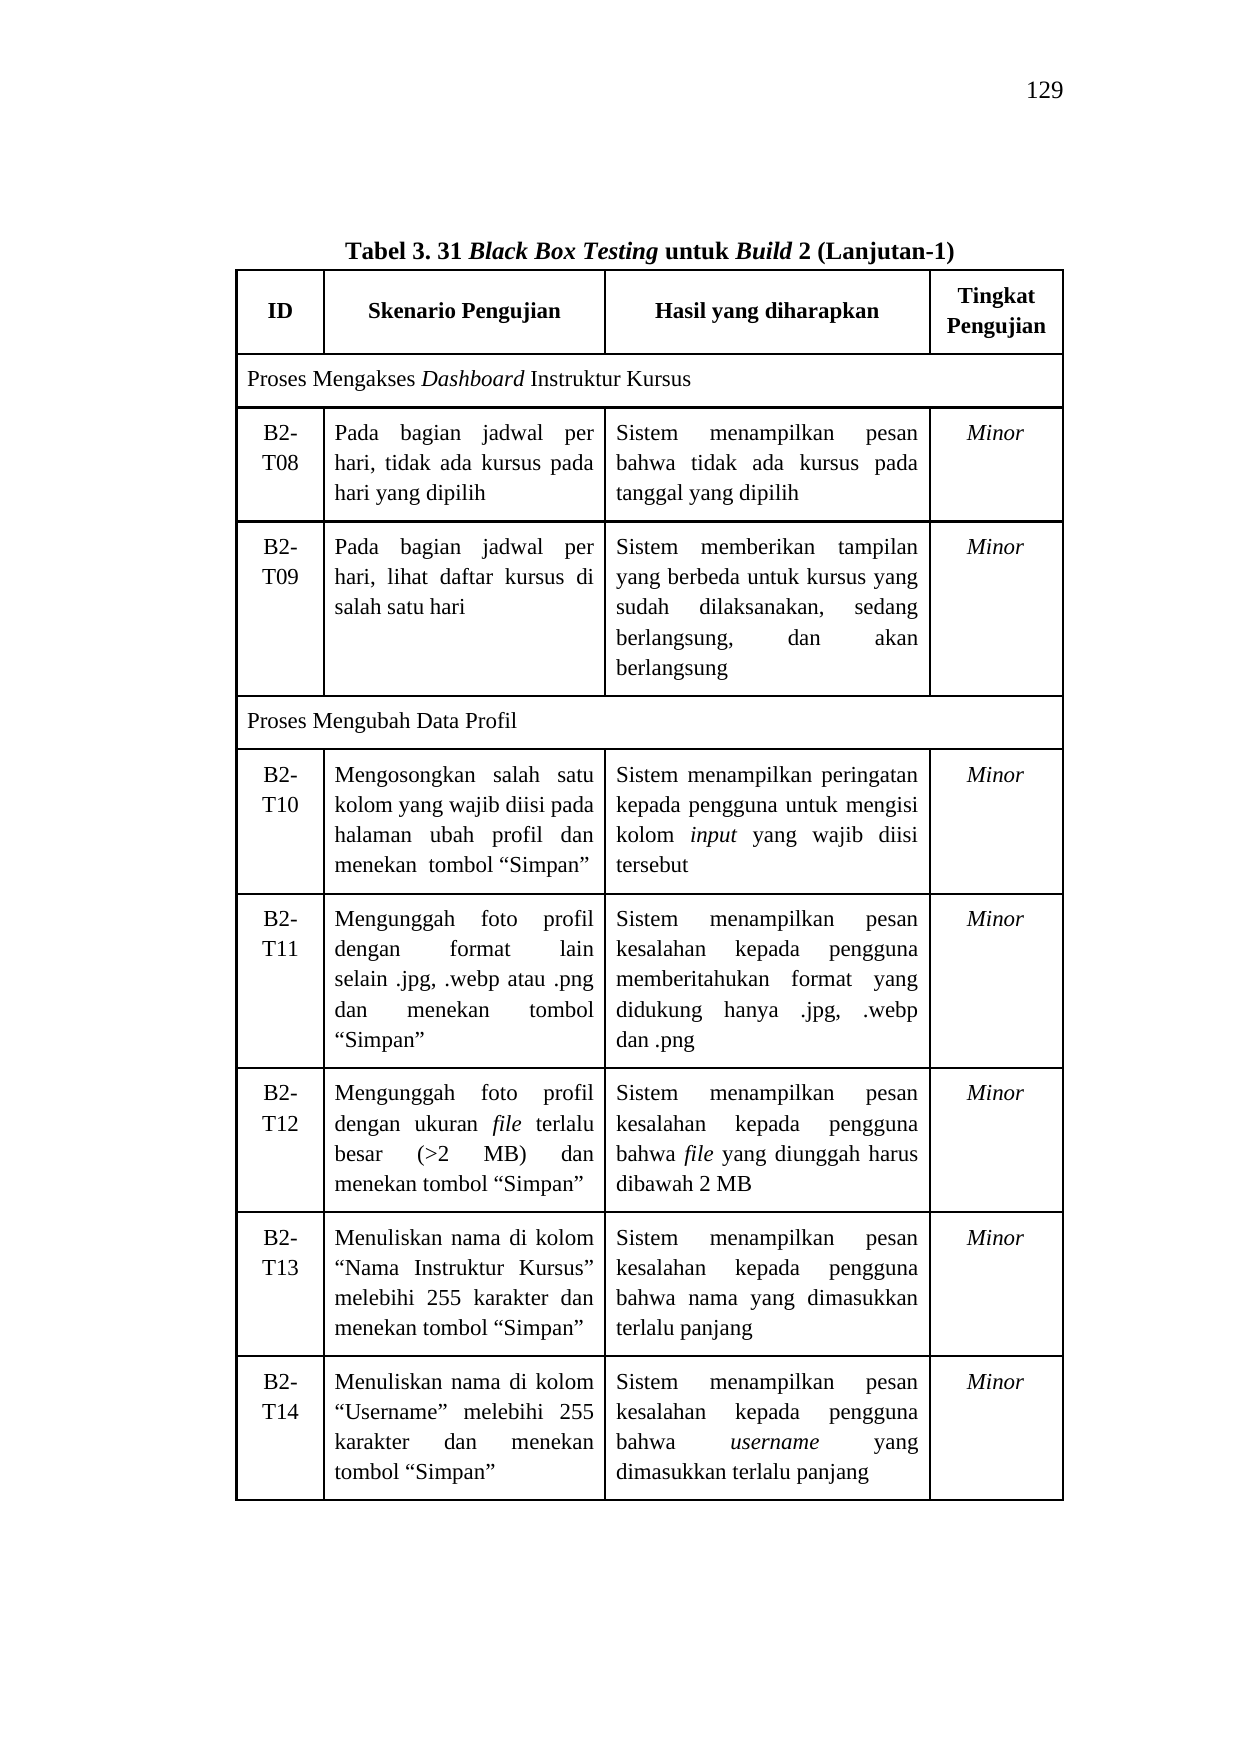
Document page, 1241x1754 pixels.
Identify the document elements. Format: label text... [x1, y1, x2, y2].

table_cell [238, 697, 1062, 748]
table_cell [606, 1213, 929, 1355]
text Tabel 3. 31 Black Box Testing untuk Build 2 (Lanjutan-1) [236, 236, 1063, 265]
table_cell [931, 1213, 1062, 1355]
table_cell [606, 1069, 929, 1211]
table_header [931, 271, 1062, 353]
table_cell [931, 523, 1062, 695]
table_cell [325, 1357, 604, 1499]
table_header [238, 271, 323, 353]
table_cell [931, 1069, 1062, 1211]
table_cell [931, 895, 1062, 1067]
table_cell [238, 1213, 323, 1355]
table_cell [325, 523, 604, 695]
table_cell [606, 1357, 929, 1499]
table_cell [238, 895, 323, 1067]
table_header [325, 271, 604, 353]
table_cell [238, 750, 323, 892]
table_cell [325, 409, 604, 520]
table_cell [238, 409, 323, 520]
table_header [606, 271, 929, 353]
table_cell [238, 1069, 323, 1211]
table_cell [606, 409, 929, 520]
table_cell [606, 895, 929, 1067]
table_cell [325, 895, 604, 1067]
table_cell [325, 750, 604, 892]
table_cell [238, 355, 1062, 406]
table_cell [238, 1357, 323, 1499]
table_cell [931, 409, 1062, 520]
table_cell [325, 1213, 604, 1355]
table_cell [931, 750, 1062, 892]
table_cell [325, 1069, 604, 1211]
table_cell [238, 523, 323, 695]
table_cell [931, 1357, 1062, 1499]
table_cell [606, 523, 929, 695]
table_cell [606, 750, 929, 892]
